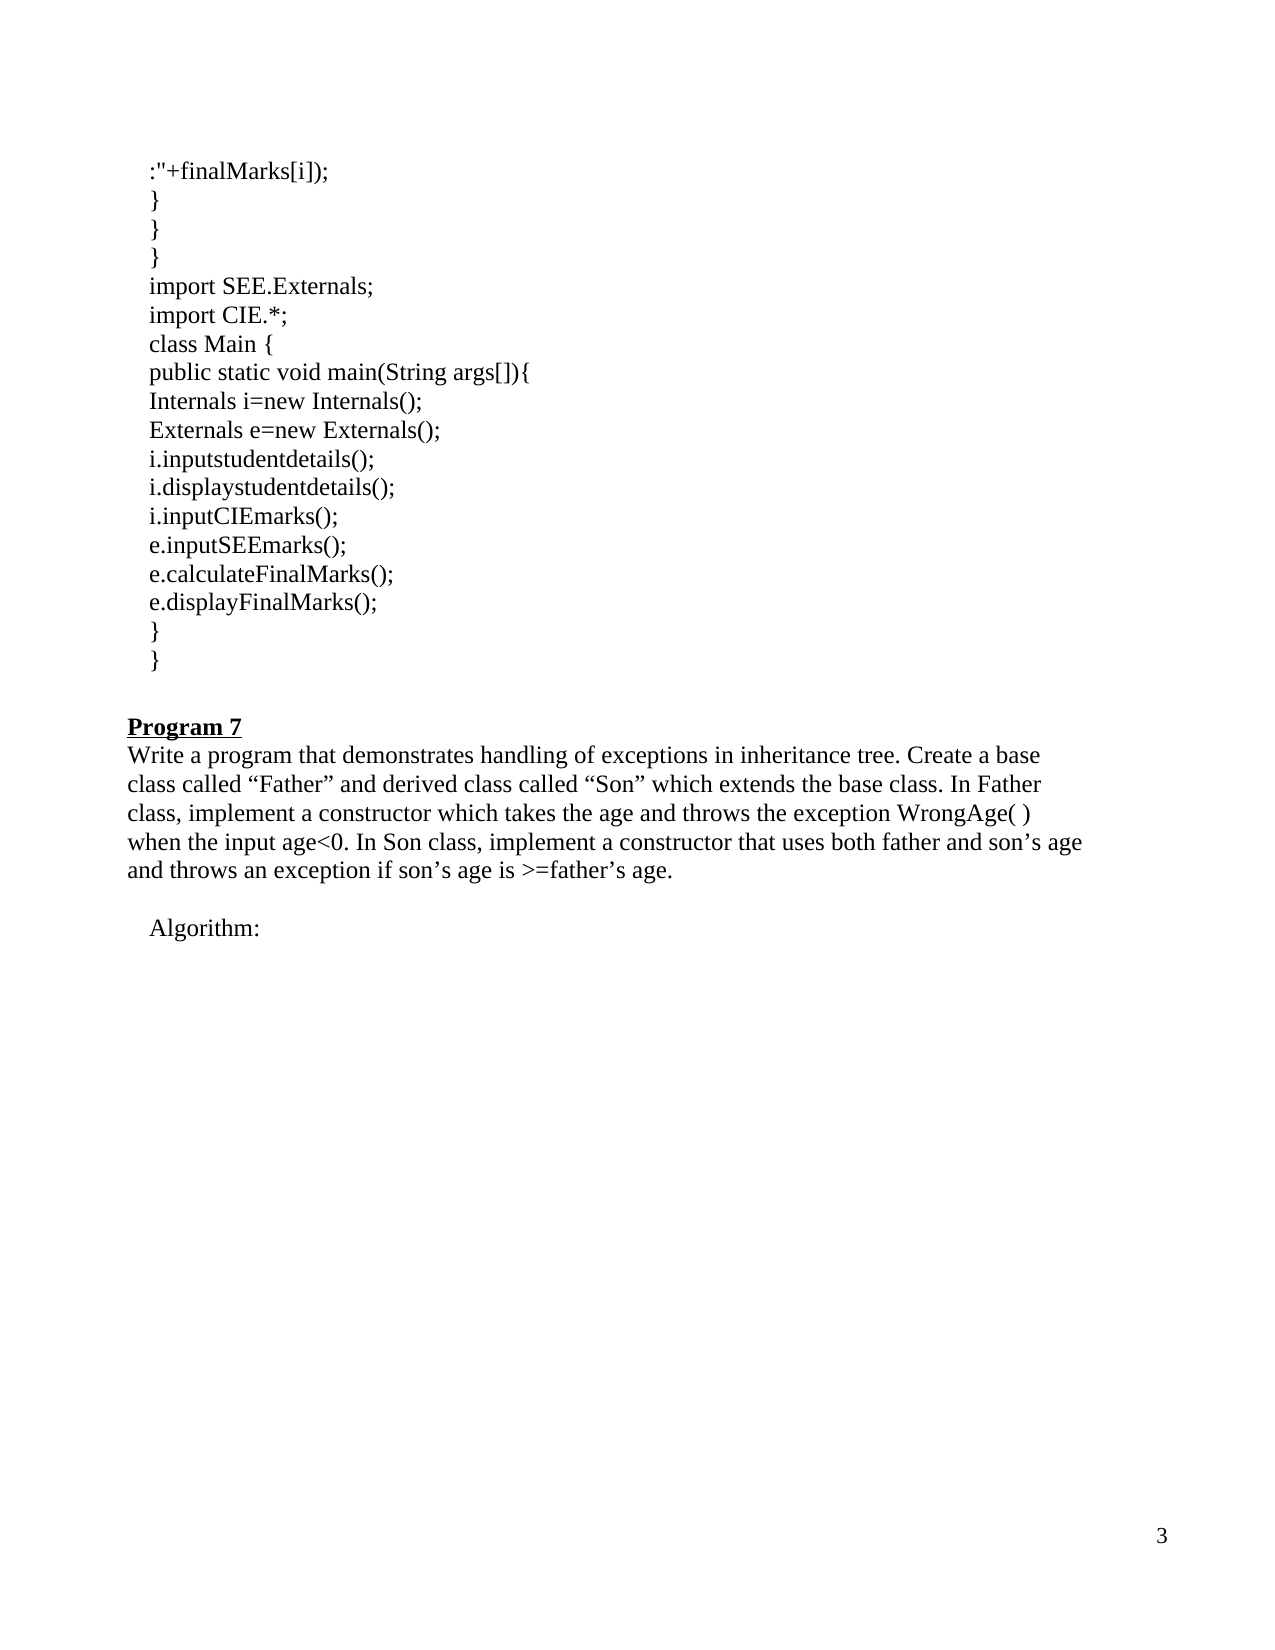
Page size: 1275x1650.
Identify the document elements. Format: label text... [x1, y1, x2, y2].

text :"+finalMarks[i]); [149, 156, 1167, 185]
text } [149, 645, 1167, 674]
text e.inputSEEmarks(); [149, 530, 1167, 559]
text class Main { [149, 329, 1167, 357]
text } [149, 214, 1167, 242]
text Algorithm: [149, 913, 1086, 942]
text import SEE.Externals; [149, 271, 1167, 300]
text i.inputstudentdetails(); [149, 444, 1167, 472]
text } [149, 185, 1167, 214]
text Internals i=new Internals(); [149, 386, 1167, 415]
text } [149, 242, 1167, 271]
text Write a program that demonstrates handling of exceptions in inheritance tree. Create a base class called “Father” and derived class called “Son” which extends the base class. In Father class, implement a constructor which takes the age and throws the exception WrongAge( ) when the input age<0. In Son class, implement a constructor that uses both father and son’s age and throws an exception if son’s age is >=father’s age. [127, 741, 1086, 884]
subtitle Program 7 [127, 712, 1167, 741]
text } [149, 616, 1167, 645]
text e.calculateFinalMarks(); [149, 559, 1167, 587]
text public static void main(String args[]){ [149, 357, 1167, 386]
text e.displayFinalMarks(); [149, 587, 1167, 616]
text Externals e=new Externals(); [149, 415, 1167, 444]
text import CIE.*; [149, 300, 1167, 329]
text i.inputCIEmarks(); [149, 501, 1167, 530]
text i.displaystudentdetails(); [149, 472, 1167, 501]
